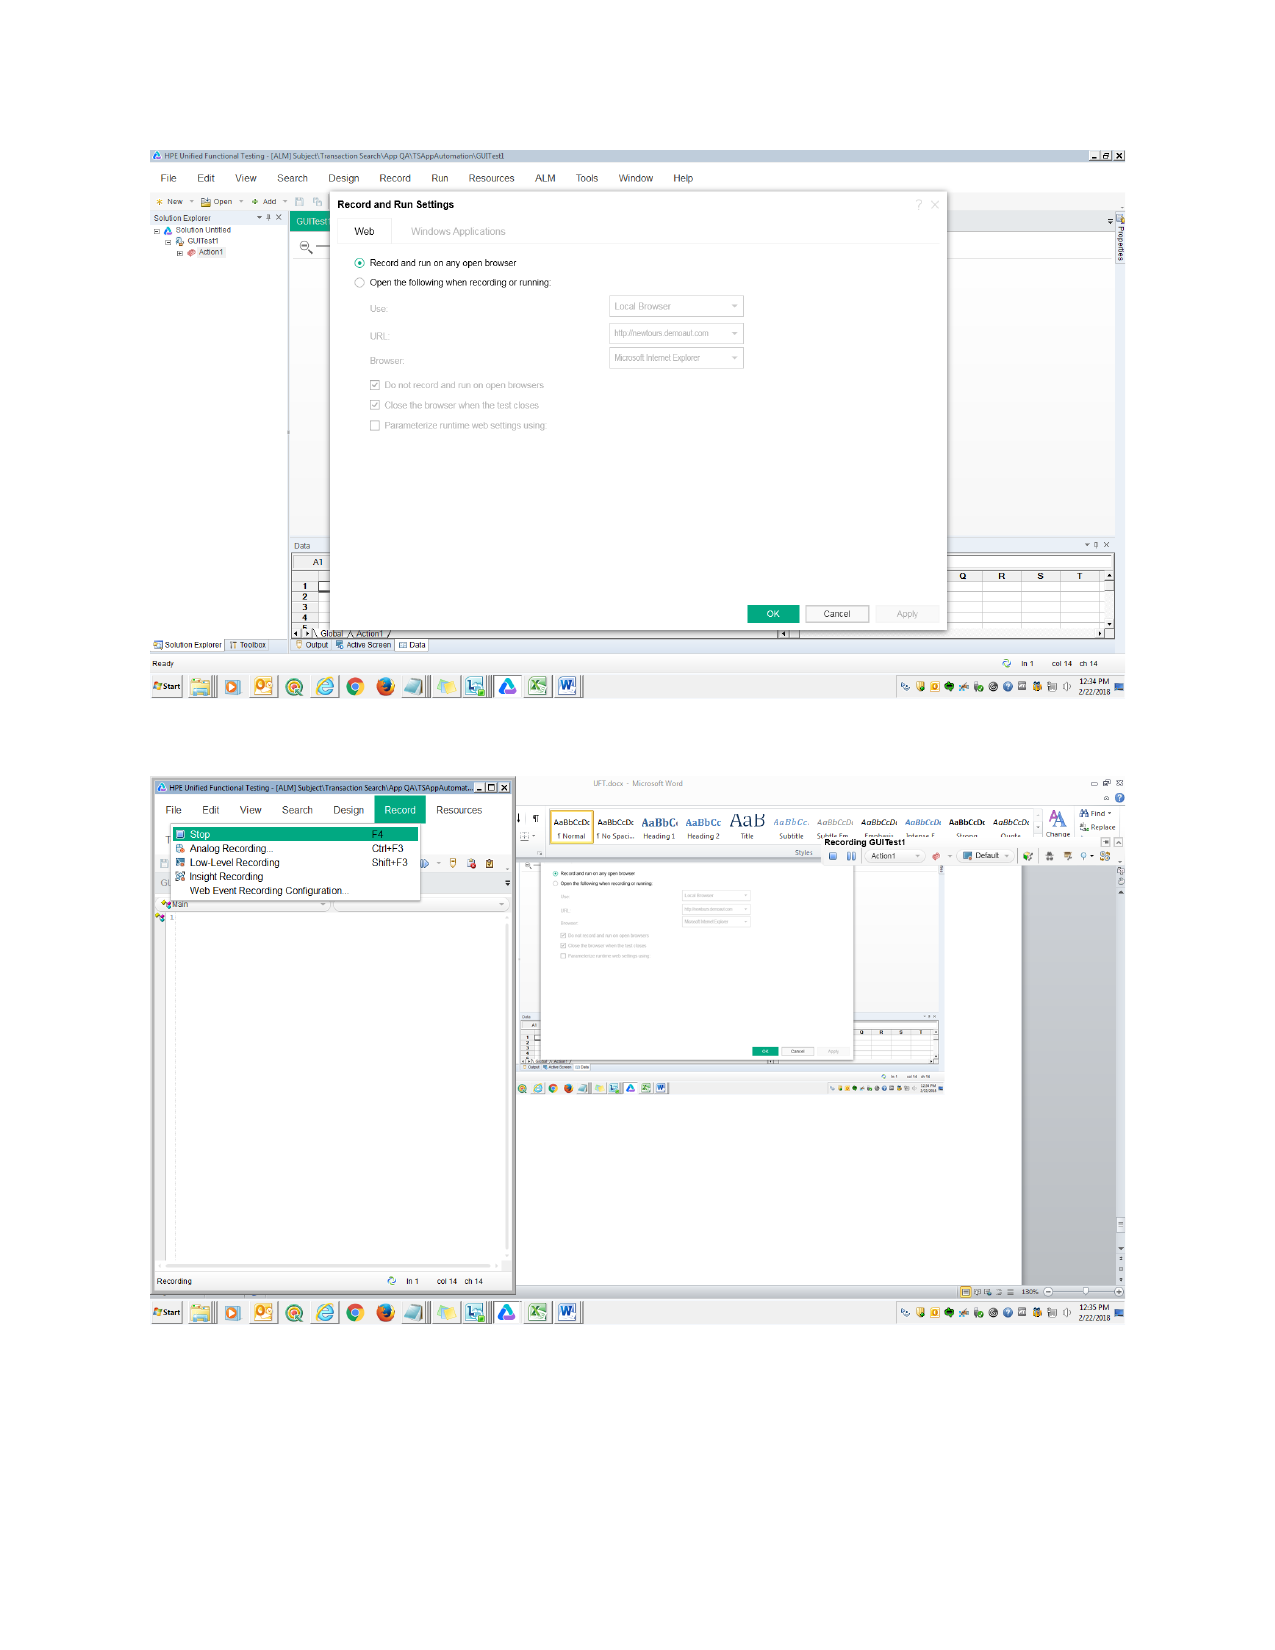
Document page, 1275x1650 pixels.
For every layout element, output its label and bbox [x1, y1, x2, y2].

picture [150, 150, 1125, 699]
picture [150, 776, 1125, 1325]
